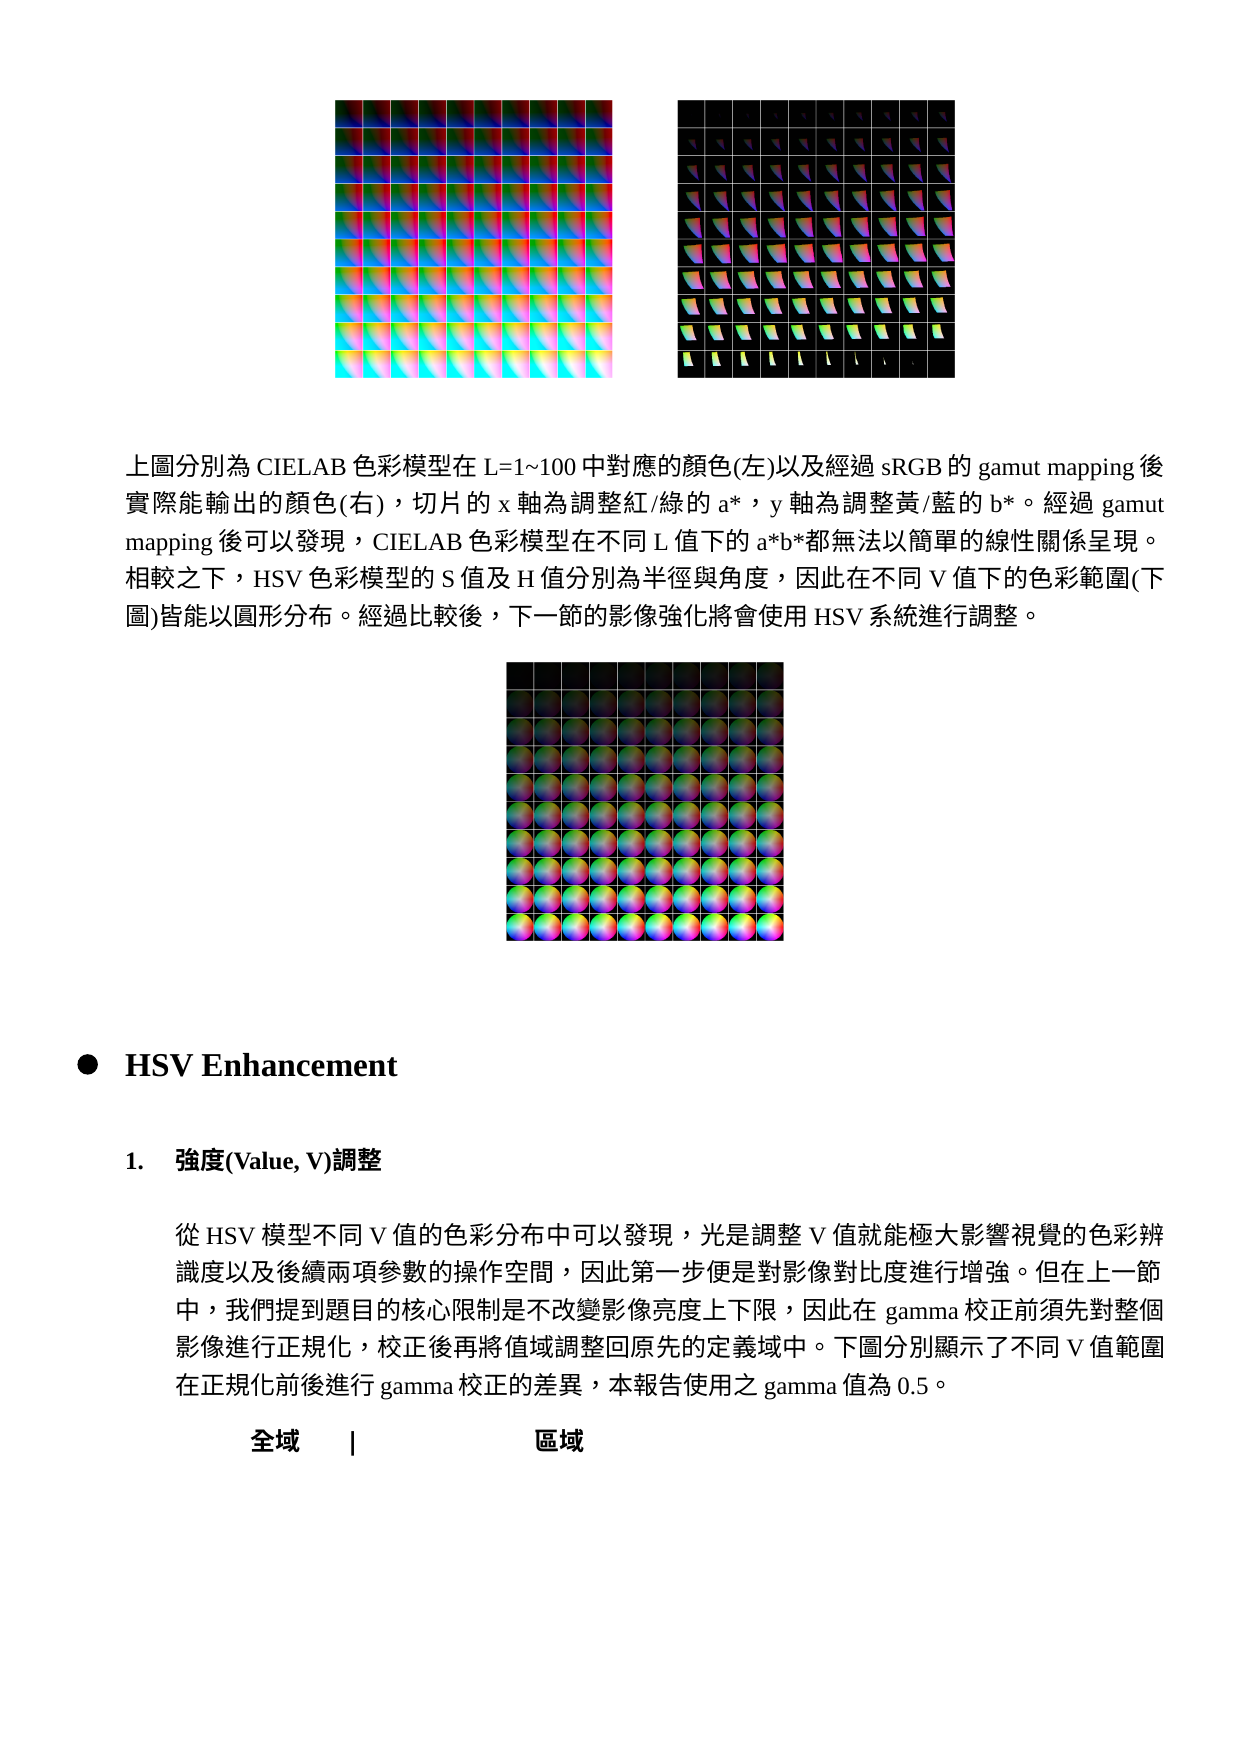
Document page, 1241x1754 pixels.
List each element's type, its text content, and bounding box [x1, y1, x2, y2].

list HSV Enhancement [75, 1027, 1165, 1102]
text 從HSV模型不同V值的色彩分布中可以發現，光是調整V值就能極大影響視覺的色彩辨識度以及後續兩項參數的操作空間，因此第一步便是對影像對比度進行增強。但在上一節中，我們提到題目的核心限制是不改變影像亮度上下限，因此在gamma校正前須先對整個影像進行正規化，校正後再將值域調整回原先的定義域中。下圖分別顯示了不同V值範圍在正規化前後進行gamma校正的差異，本報告使用之gamma值為0.5。 [175, 1214, 1165, 1402]
list 強度(Value, V)調整 [125, 1139, 1165, 1177]
text 上圖分別為CIELAB色彩模型在L=1~100中對應的顏色(左)以及經過sRGB的gamut mapping後實際能輸出的顏色(右)，切片的x軸為調整紅/綠的a*，y軸為調整黃/藍的b*。經過gamut mapping後可以發現，CIELAB色彩模型在不同L值下的a*b*都無法以簡單的線性關係呈現。相較之下，HSV色彩模型的S值及H值分別為半徑與角度，因此在不同V值下的色彩範圍(下圖)皆能以圓形分布。經過比較後，下一節的影像強化將會使用HSV系統進行調整。 [125, 446, 1165, 633]
text 全域 | 區域 [175, 1421, 1165, 1458]
